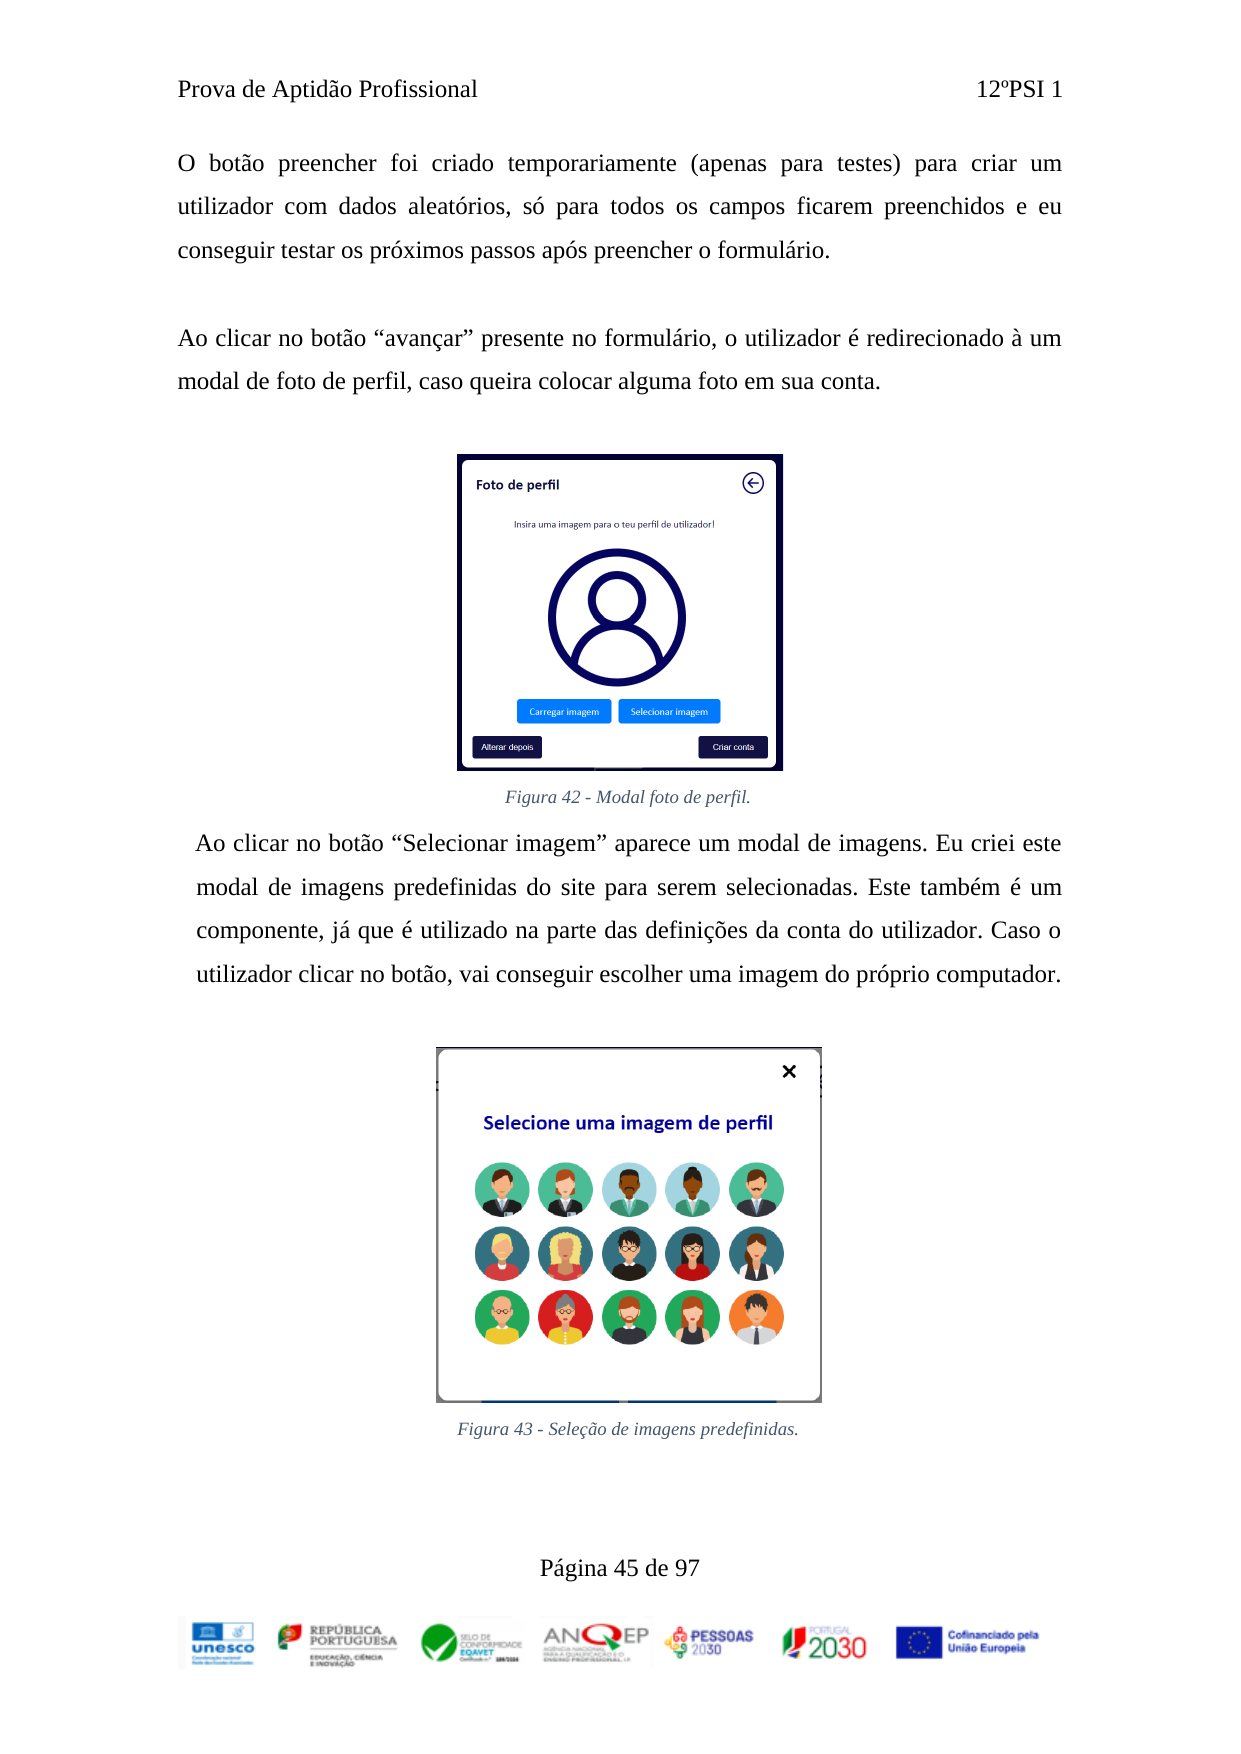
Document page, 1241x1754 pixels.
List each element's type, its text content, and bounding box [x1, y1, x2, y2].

picture [436, 1047, 822, 1403]
text O botão preencher foi criado temporariamente (apenas para testes) para criar um utilizador com dados aleatórios, só para todos os campos ficarem preenchidos e eu conseguir testar os próximos passos após preencher o formulário. [177, 148, 1063, 264]
text Ao clicar no botão “avançar” presente no formulário, o utilizador é redirecionado à um modal de foto de perfil, caso queira colocar alguma foto em sua conta. [177, 323, 1063, 395]
text Ao clicar no botão “Selecionar imagem” aparece um modal de imagens. Eu criei este modal de imagens predefinidas do site para serem selecionadas. Este também é um componente, já que é utilizado na parte das definições da conta do utilizador. Caso o utilizador clicar no botão, vai conseguir escolher uma imagem do próprio computador. [195, 828, 1063, 988]
picture [457, 454, 784, 771]
picture [177, 1615, 1084, 1677]
